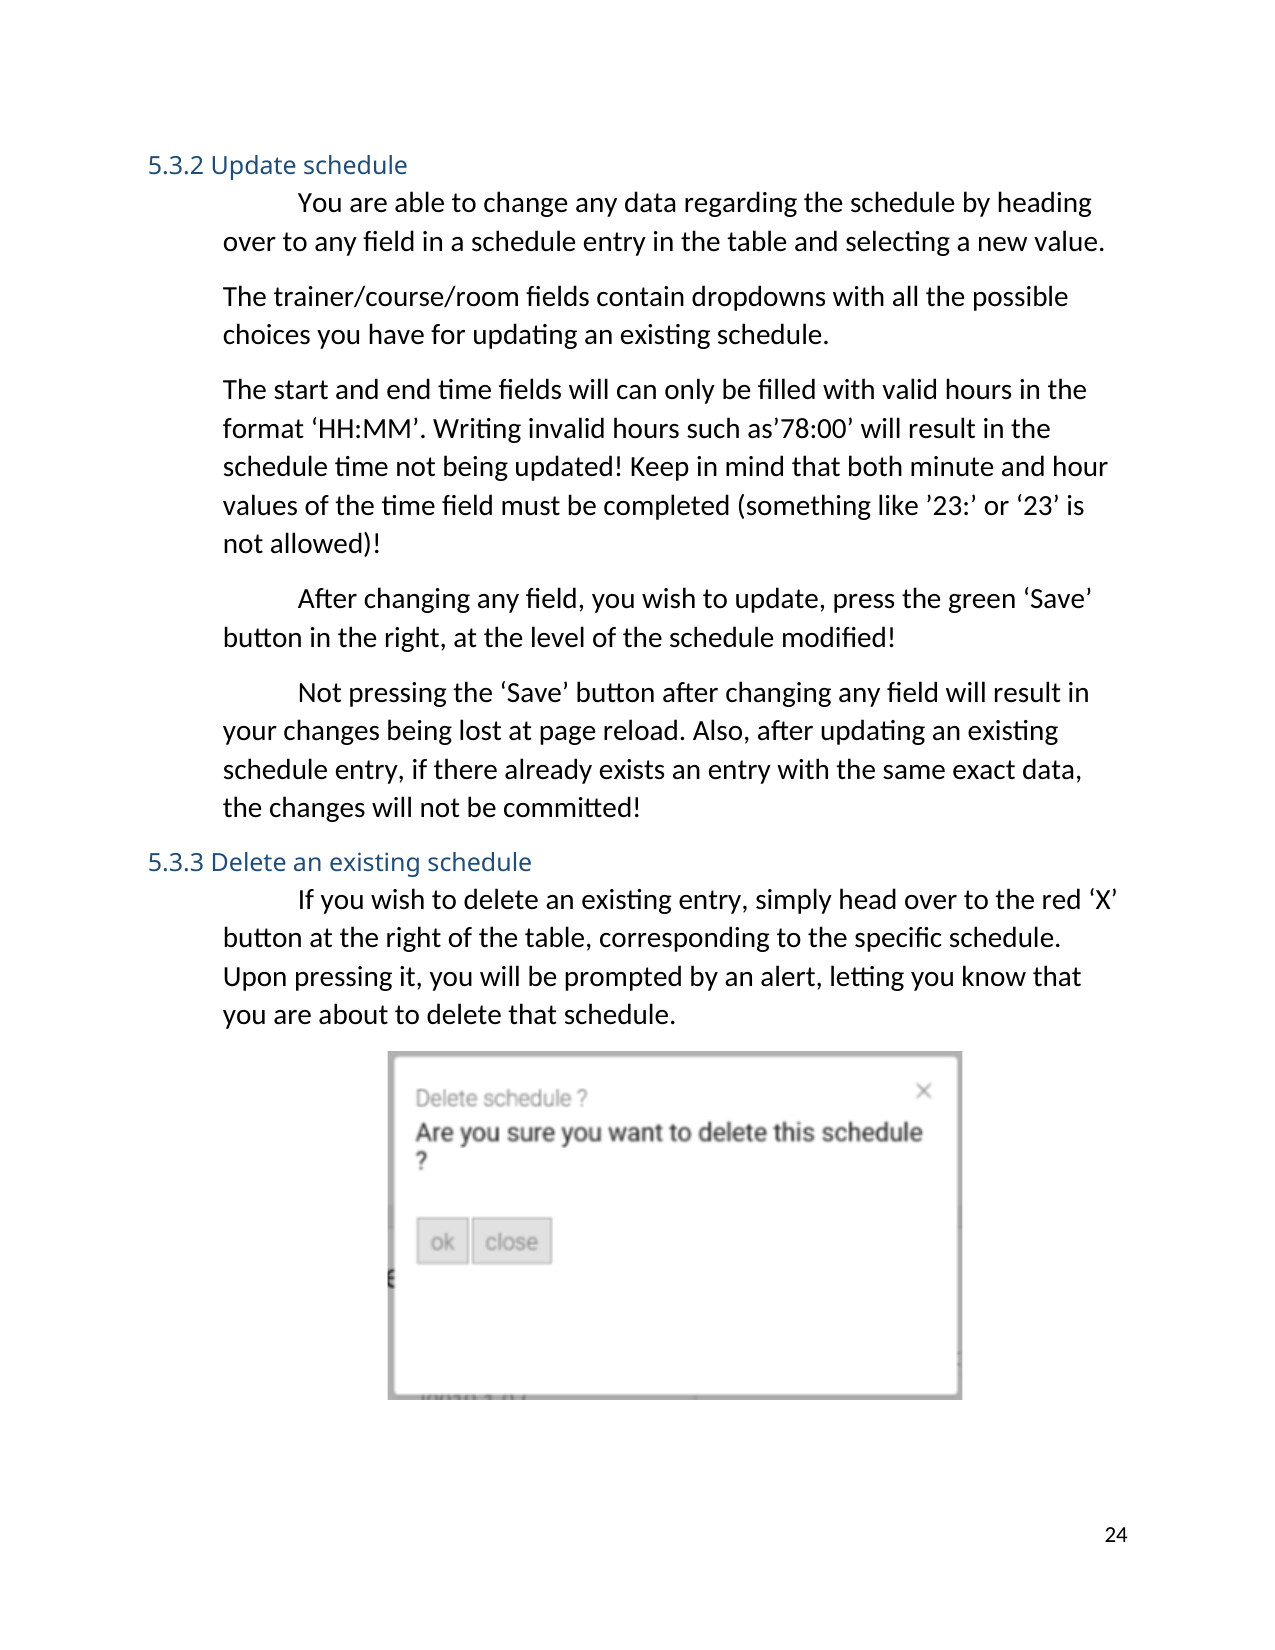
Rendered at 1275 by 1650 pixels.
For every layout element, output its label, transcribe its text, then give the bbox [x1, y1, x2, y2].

text After changing any field, you wish to update, press the green ‘Save’ button in the right, at the level of the schedule modified! [223, 580, 1127, 654]
text The trainer/course/room fields contain dropdowns with all the possible choices you have for updating an existing schedule. [223, 278, 1127, 352]
text The start and end time fields will can only be filled with valid hours in the format ‘HH:MM’. Writing invalid hours such as’78:00’ will result in the schedule time not being updated! Keep in mind that both minute and hour values of the time field must be completed (something like ’23:’ or ‘23’ is not allowed)! [223, 371, 1127, 561]
text If you wish to delete an existing entry, simply head over to the red ‘X’ button at the right of the table, corresponding to the specific schedule. Upon pressing it, you will be prompted by an alert, letting you know that you are about to delete that schedule. [223, 881, 1127, 1032]
picture [387, 1051, 963, 1400]
subtitle 5.3.3 Delete an existing schedule [148, 844, 1127, 878]
text Not pressing the ‘Save’ button after changing any field will result in your changes being lost at page reload. Also, after updating an existing schedule entry, if there already exists an entry with the same exact data, the changes will not be committed! [223, 674, 1127, 825]
text You are able to change any data regarding the schedule by heading over to any field in a schedule entry in the table and selecting a new value. [223, 184, 1127, 258]
subtitle 5.3.2 Update schedule [148, 148, 1127, 182]
